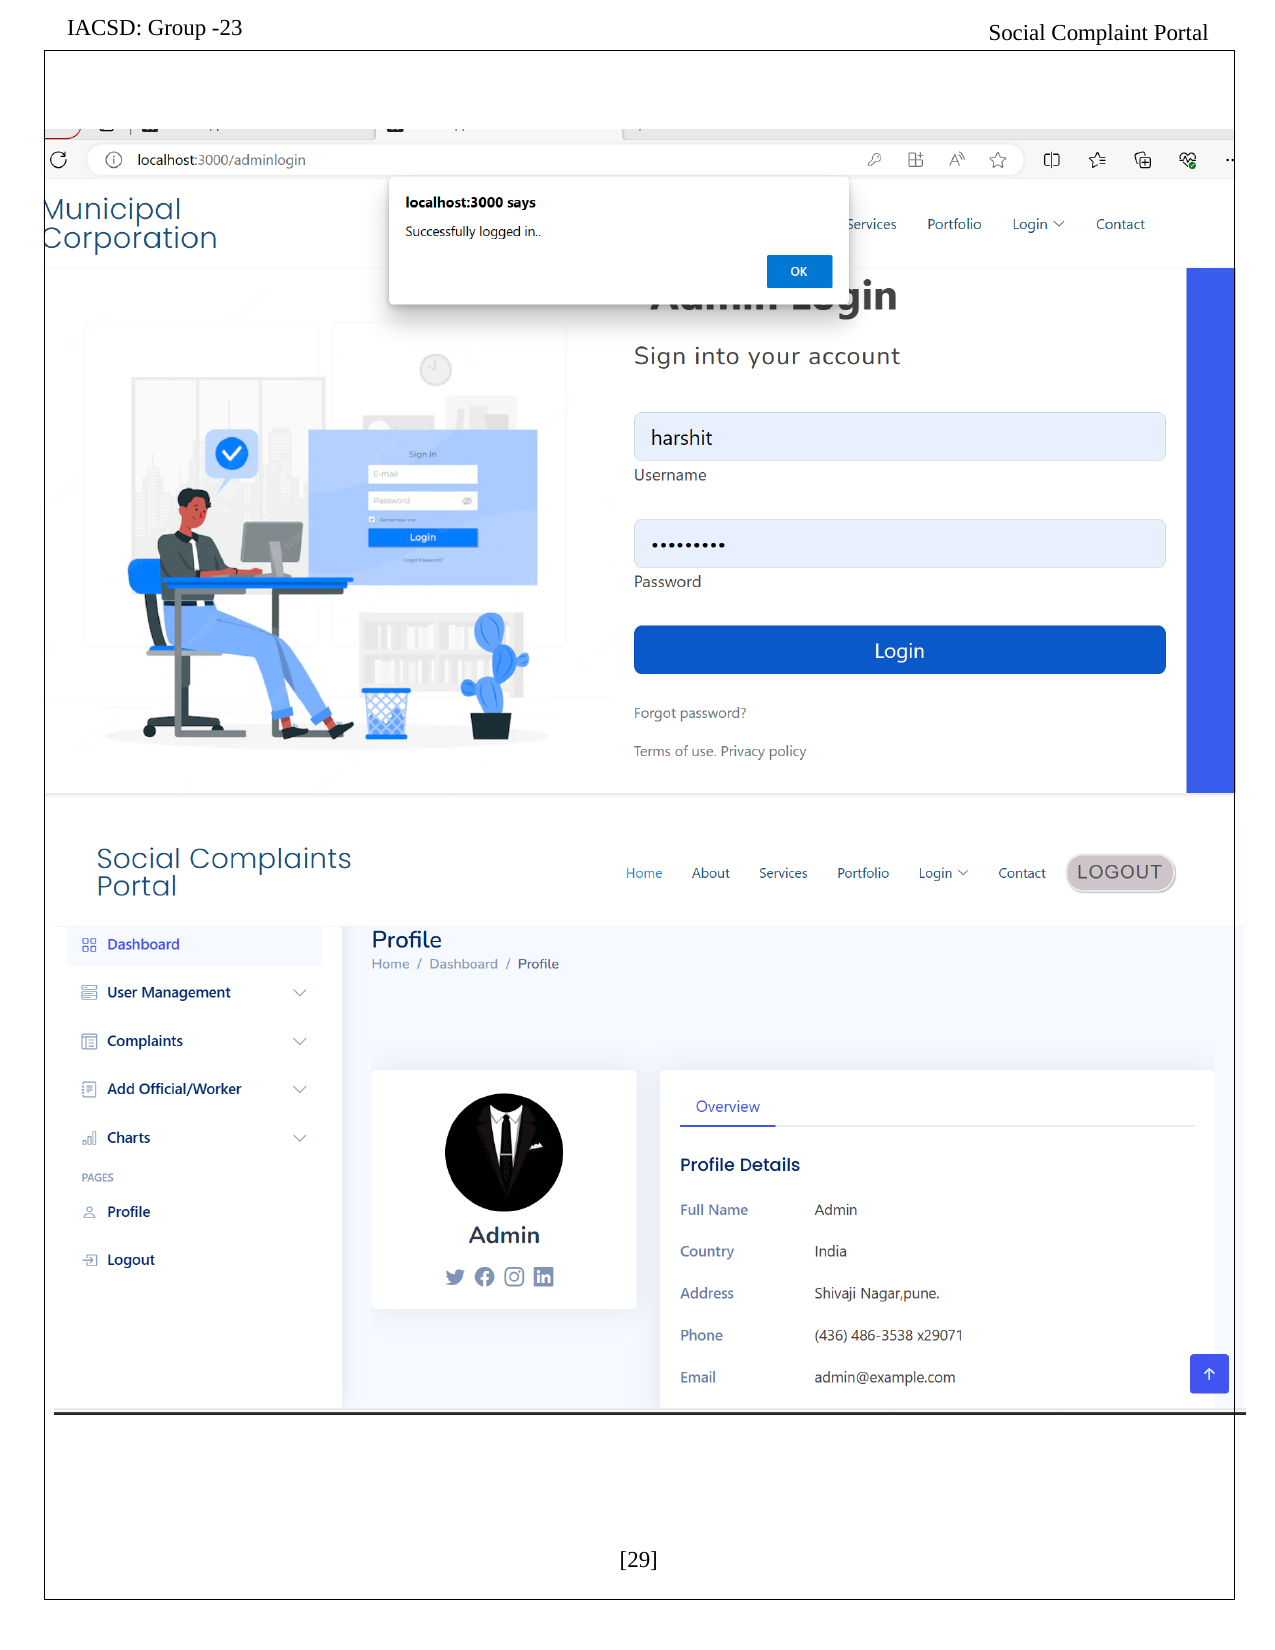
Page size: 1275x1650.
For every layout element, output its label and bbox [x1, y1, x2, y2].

picture [1235, 827, 1246, 1415]
picture [54, 827, 1234, 1415]
picture [45, 129, 1234, 797]
